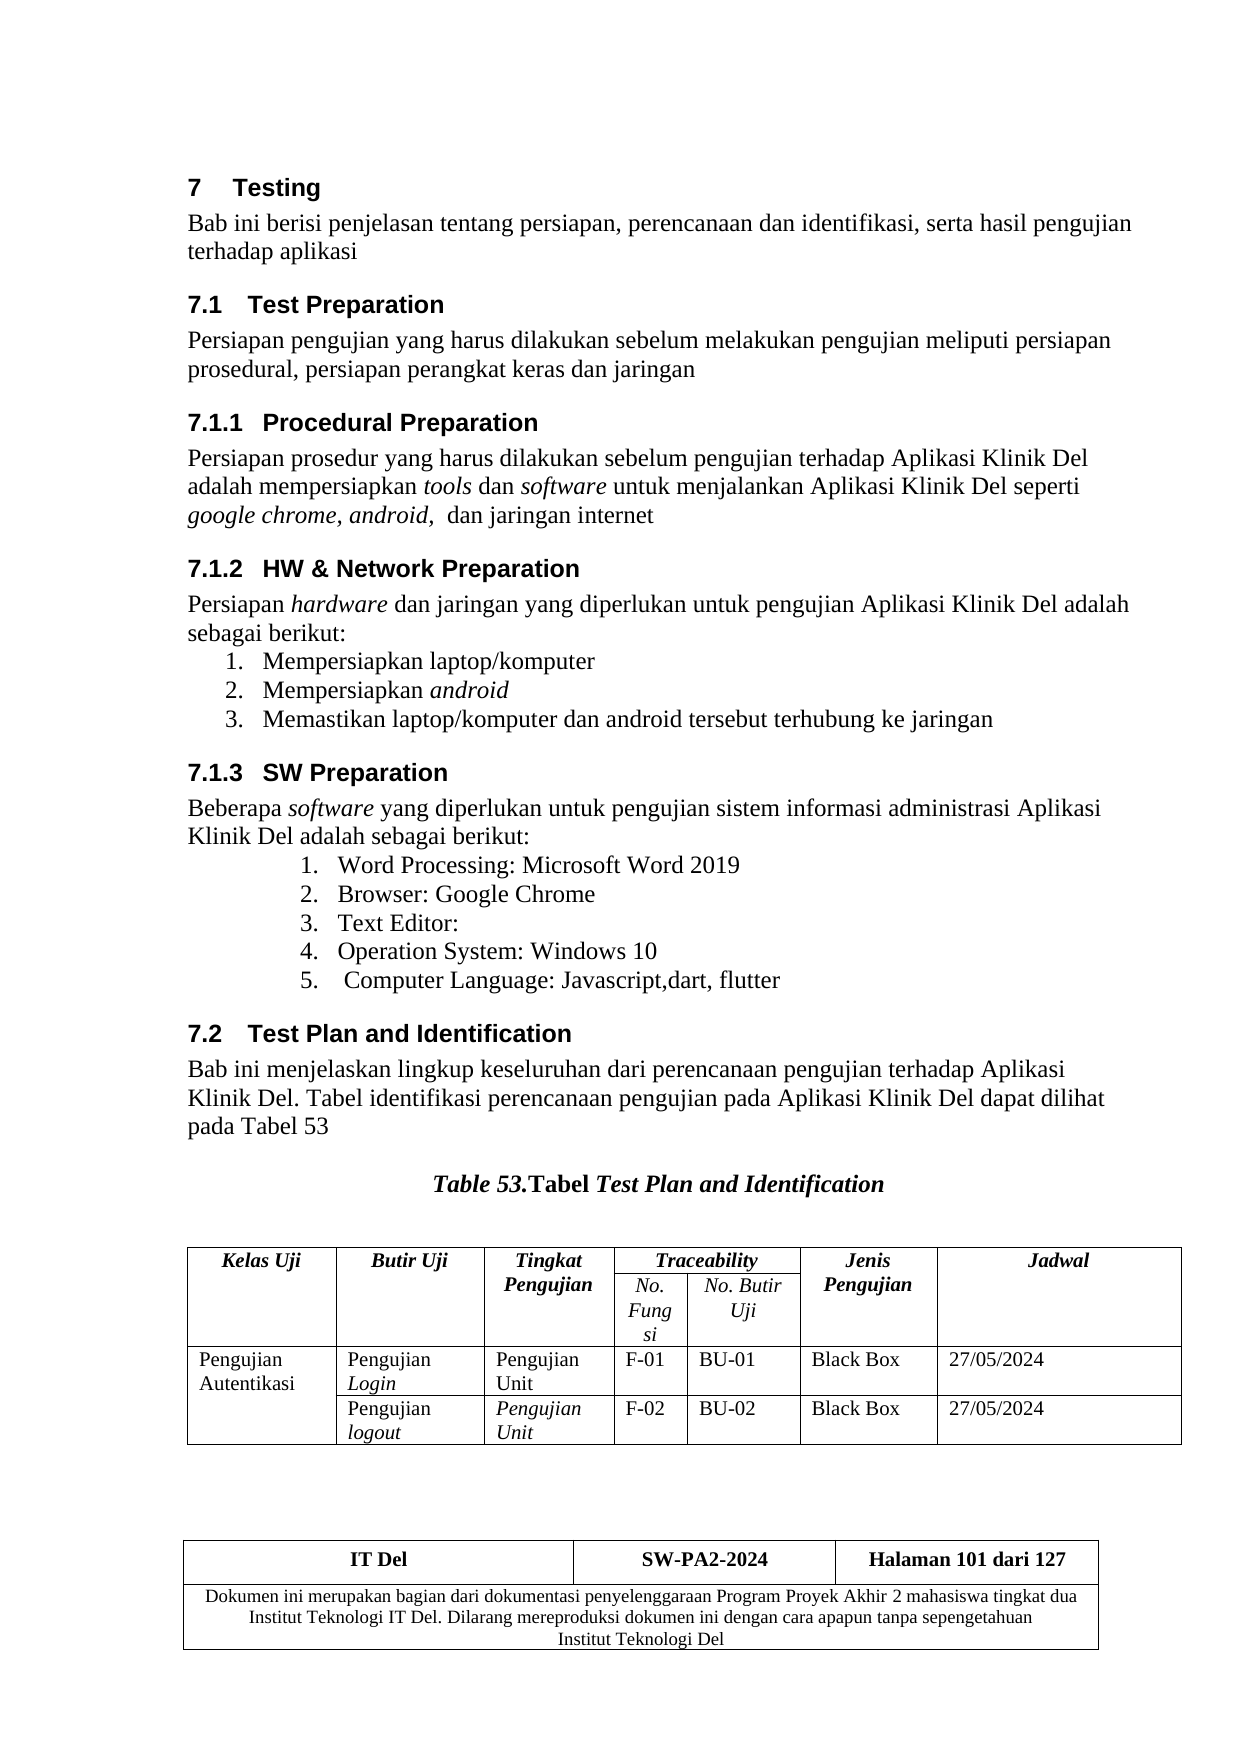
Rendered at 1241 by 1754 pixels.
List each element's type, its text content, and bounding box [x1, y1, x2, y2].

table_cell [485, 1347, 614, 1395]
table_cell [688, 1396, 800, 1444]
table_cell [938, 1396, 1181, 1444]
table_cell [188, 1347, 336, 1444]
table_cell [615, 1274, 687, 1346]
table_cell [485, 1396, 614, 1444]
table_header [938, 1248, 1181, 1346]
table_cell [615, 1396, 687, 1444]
list Operation System: Windows 10 [300, 936, 1132, 965]
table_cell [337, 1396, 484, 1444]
list Memastikan laptop/komputer dan android tersebut terhubung ke jaringan [225, 704, 1132, 733]
list Computer Language: Javascript,dart, flutter [300, 965, 1132, 994]
list Mempersiapkan laptop/komputer [225, 646, 1132, 675]
subtitle Test Plan and Identification [187, 1019, 1132, 1048]
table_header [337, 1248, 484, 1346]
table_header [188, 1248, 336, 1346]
text Beberapa software yang diperlukan untuk pengujian sistem informasi administrasi Aplikasi Klinik Del adalah sebagai berikut: [187, 793, 1132, 850]
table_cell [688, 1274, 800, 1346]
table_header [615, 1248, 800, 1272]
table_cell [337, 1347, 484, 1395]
subtitle SW Preparation [187, 758, 1132, 786]
list Browser: Google Chrome [300, 879, 1132, 908]
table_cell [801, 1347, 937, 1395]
subtitle Procedural Preparation [187, 408, 1132, 436]
text Bab ini berisi penjelasan tentang persiapan, perencanaan dan identifikasi, serta hasil pengujian terhadap aplikasi [187, 208, 1132, 265]
subtitle Testing [187, 173, 1132, 201]
subtitle HW & Network Preparation [187, 554, 1132, 583]
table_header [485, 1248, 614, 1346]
list Mempersiapkan android [225, 675, 1132, 704]
subtitle Test Preparation [187, 290, 1132, 319]
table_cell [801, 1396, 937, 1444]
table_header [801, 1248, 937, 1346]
list Text Editor: [300, 908, 1132, 936]
text Persiapan prosedur yang harus dilakukan sebelum pengujian terhadap Aplikasi Klinik Del adalah mempersiapkan tools dan software untuk menjalankan Aplikasi Klinik Del seperti google chrome, android, dan jaringan internet [187, 443, 1132, 529]
text Table 53.Tabel Test Plan and Identification [187, 1169, 1132, 1198]
text Persiapan pengujian yang harus dilakukan sebelum melakukan pengujian meliputi persiapan prosedural, persiapan perangkat keras dan jaringan [187, 325, 1132, 383]
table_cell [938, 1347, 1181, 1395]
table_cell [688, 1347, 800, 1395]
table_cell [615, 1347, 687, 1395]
text Bab ini menjelaskan lingkup keseluruhan dari perencanaan pengujian terhadap Aplikasi Klinik Del. Tabel identifikasi perencanaan pengujian pada Aplikasi Klinik Del dapat dilihat pada Tabel 53 [187, 1054, 1132, 1140]
text Persiapan hardware dan jaringan yang diperlukan untuk pengujian Aplikasi Klinik Del adalah sebagai berikut: [187, 589, 1132, 646]
list Word Processing: Microsoft Word 2019 [300, 850, 1132, 879]
